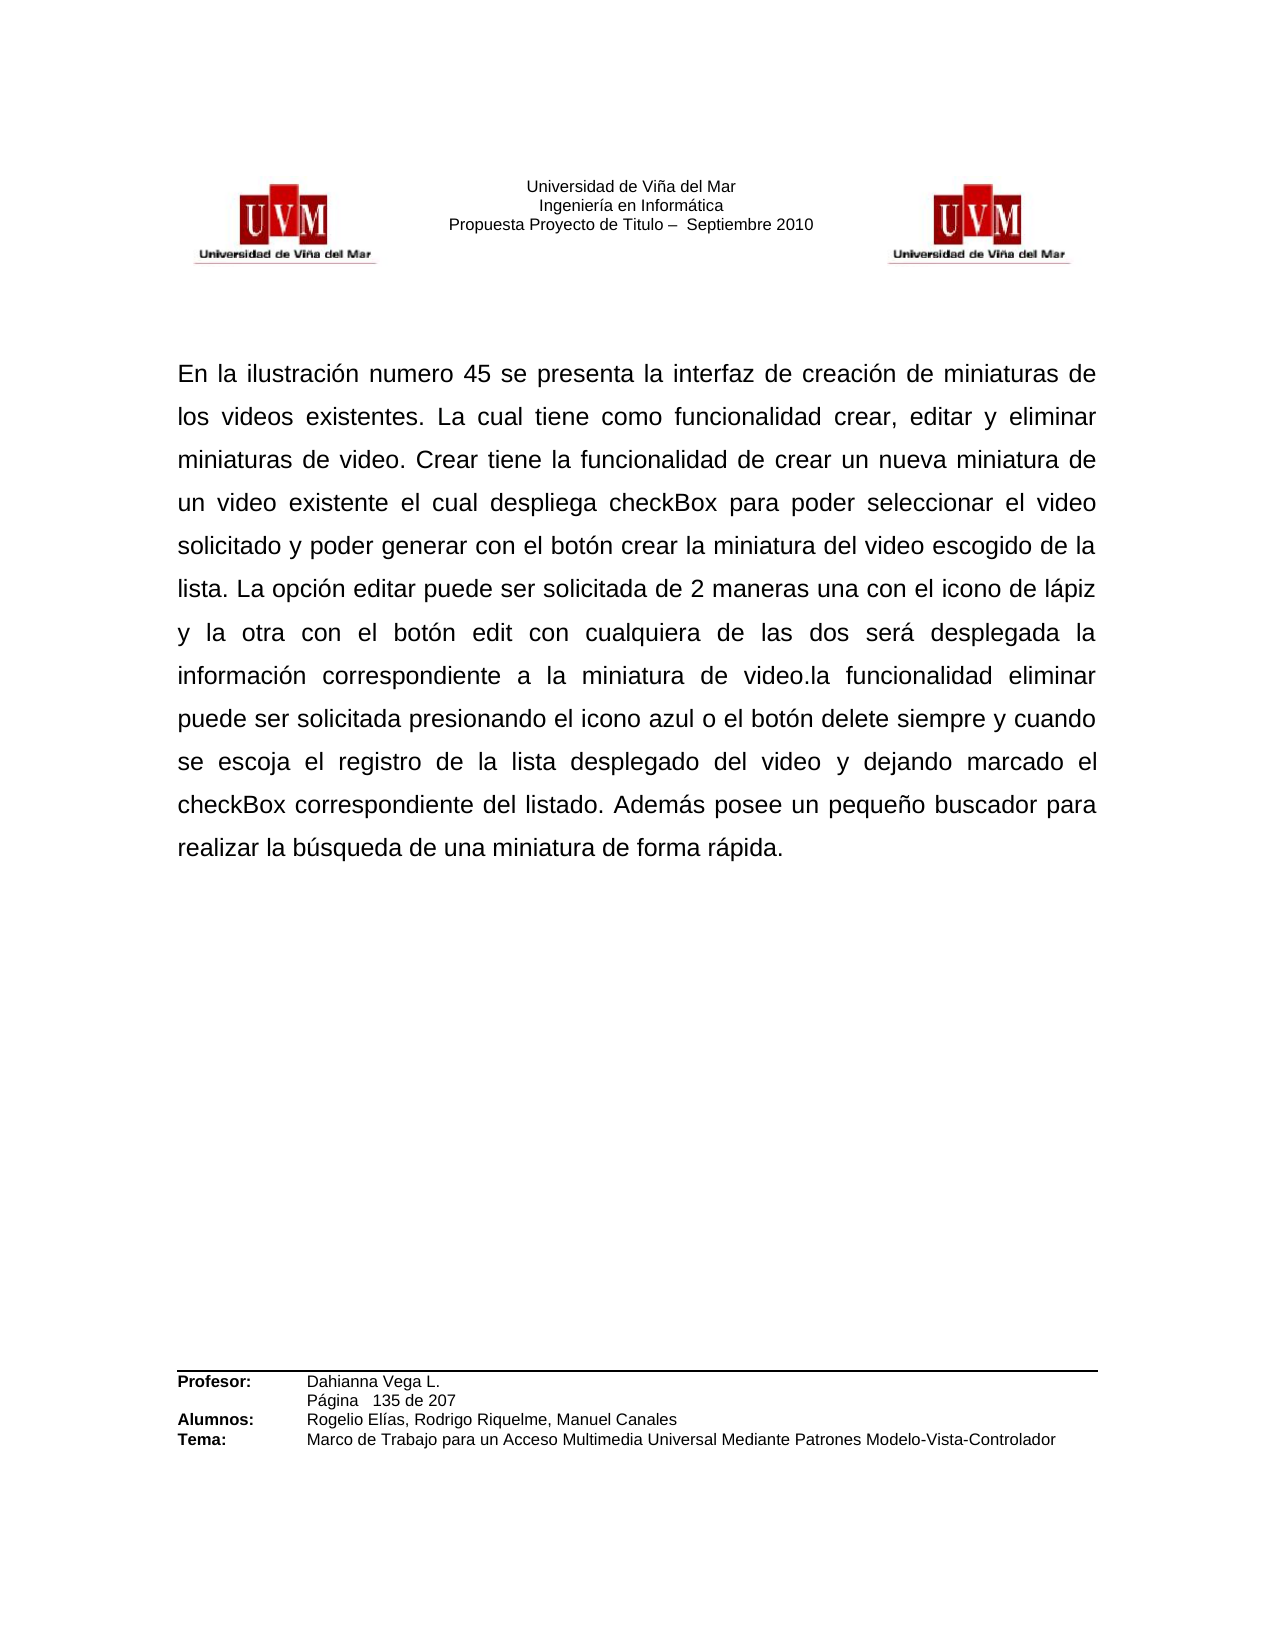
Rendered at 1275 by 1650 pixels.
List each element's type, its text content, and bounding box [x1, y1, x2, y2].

picture [871, 176, 1084, 267]
picture [177, 176, 390, 267]
text En la ilustración numero 45 se presenta la interfaz de creación de miniaturas de los videos existentes. La cual tiene como funcionalidad crear, editar y eliminar miniaturas de video. Crear tiene la funcionalidad de crear un nueva miniatura de un video existente el cual despliega checkBox para poder seleccionar el video solicitado y poder generar con el botón crear la miniatura del video escogido de la lista. La opción editar puede ser solicitada de 2 maneras una con el icono de lápiz y la otra con el botón edit con cualquiera de las dos será desplegada la información correspondiente a la miniatura de video.la funcionalidad eliminar puede ser solicitada presionando el icono azul o el botón delete siempre y cuando se escoja el registro de la lista desplegado del video y dejando marcado el checkBox correspondiente del listado. Además posee un pequeño buscador para realizar la búsqueda de una miniatura de forma rápida. [177, 359, 1098, 862]
